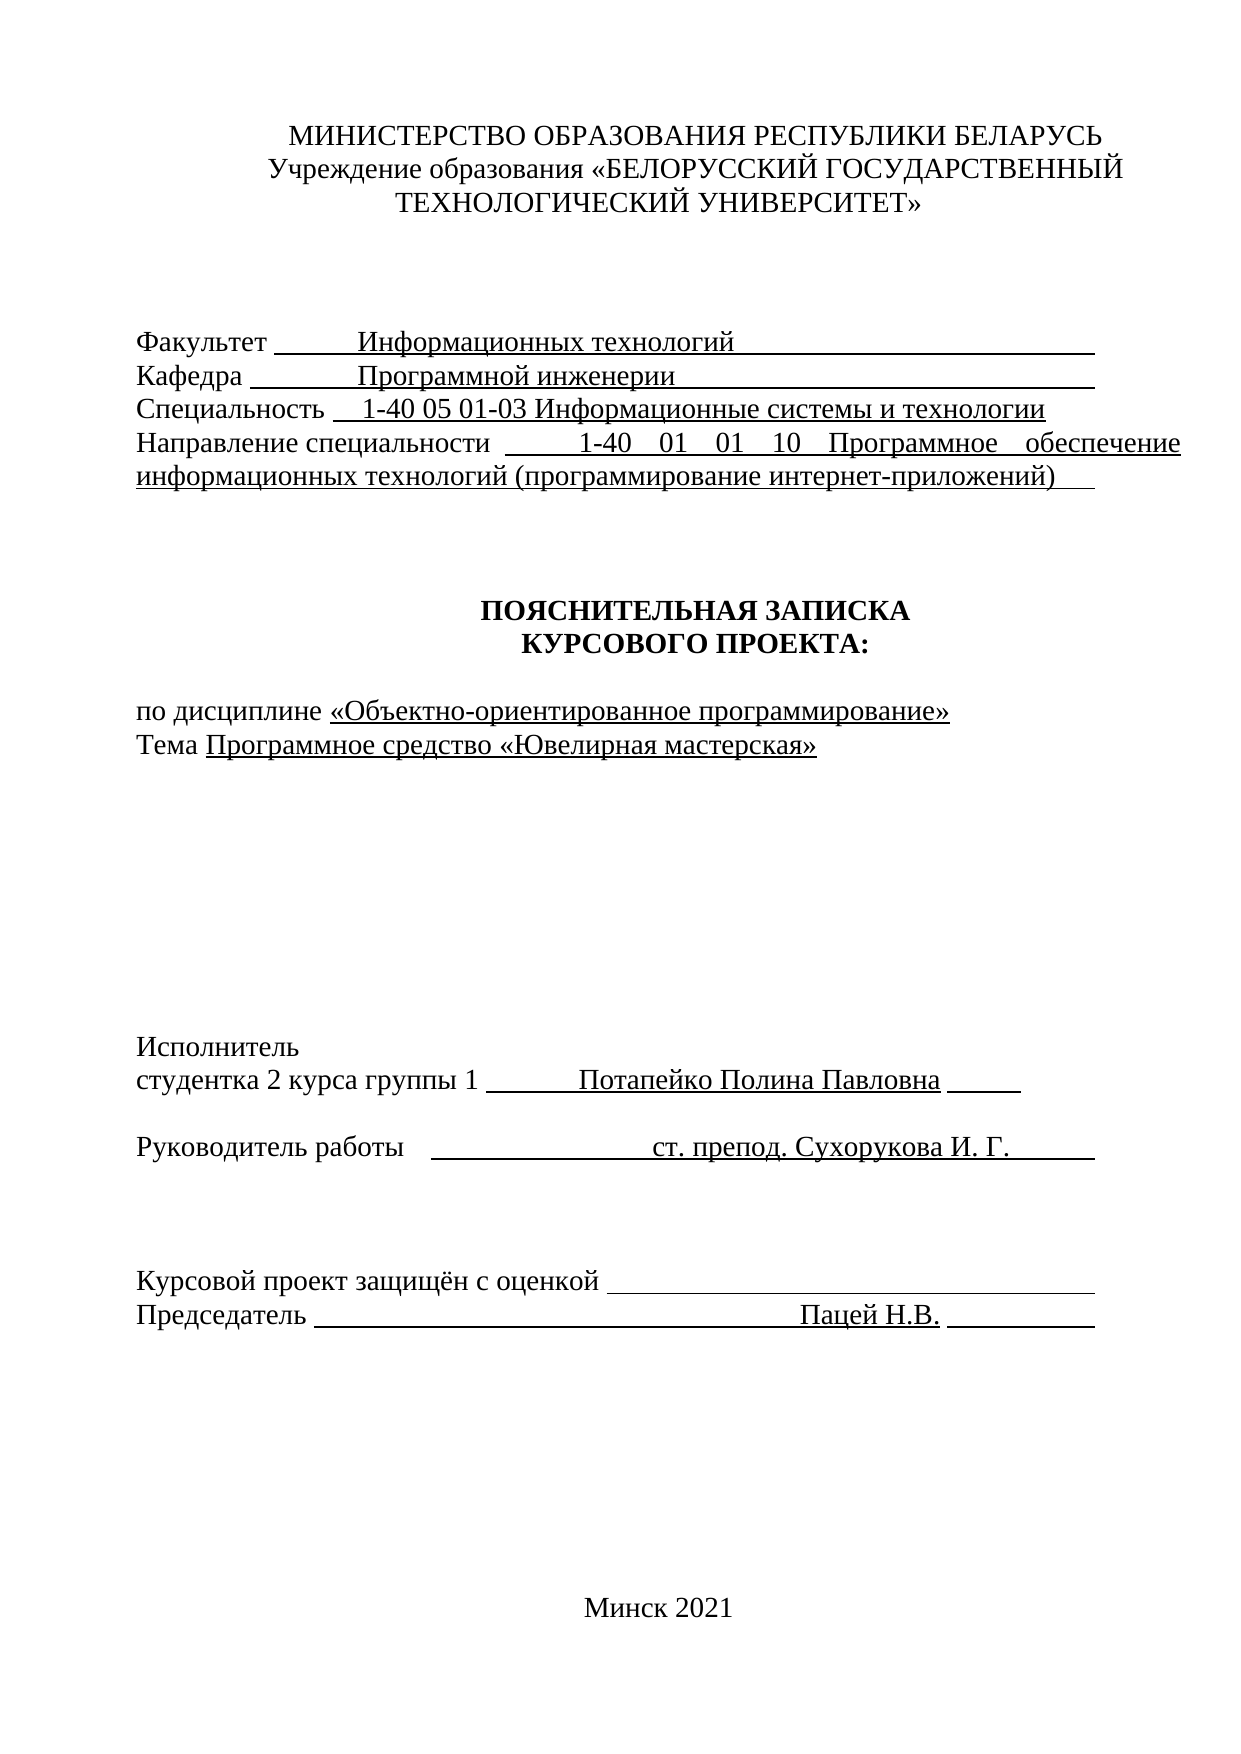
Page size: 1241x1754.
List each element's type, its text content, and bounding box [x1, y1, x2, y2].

text Направление специальности 1-40 01 01 10 Программное обеспечение информационных технологий (программирование интернет-приложений) [136, 425, 1181, 492]
text Председатель Пацей Н.В. [136, 1297, 1181, 1331]
text Кафедра Программной инженерии [136, 358, 1181, 391]
text КУРСОВОГО ПРОЕКТА: [136, 626, 1181, 660]
text по дисциплине «Объектно-ориентированное программирование» [136, 693, 1181, 727]
text МИНИСТЕРСТВО ОБРАЗОВАНИЯ РЕСПУБЛИКИ БЕЛАРУСЬ [136, 118, 1181, 152]
text Курсовой проект защищён с оценкой [136, 1263, 1181, 1297]
text Исполнитель [136, 1029, 1181, 1062]
text Тема Программное средство «Ювелирная мастерская» [136, 727, 1181, 760]
text Факультет Информационных технологий [136, 324, 1181, 358]
text Учреждение образования «БЕЛОРУССКИЙ ГОСУДАРСТВЕННЫЙ ТЕХНОЛОГИЧЕСКИЙ УНИВЕРСИТЕТ» [136, 152, 1181, 219]
text Руководитель работы ст. препод. Сухорукова И. Г. [136, 1129, 1181, 1163]
text Минск 2021 [136, 1590, 1181, 1623]
text ПОЯСНИТЕЛЬНАЯ ЗАПИСКА [136, 593, 1181, 626]
text студентка 2 курса группы 1 Потапейко Полина Павловна [136, 1062, 1181, 1096]
text Специальность 1-40 05 01-03 Информационные системы и технологии [136, 391, 1181, 425]
